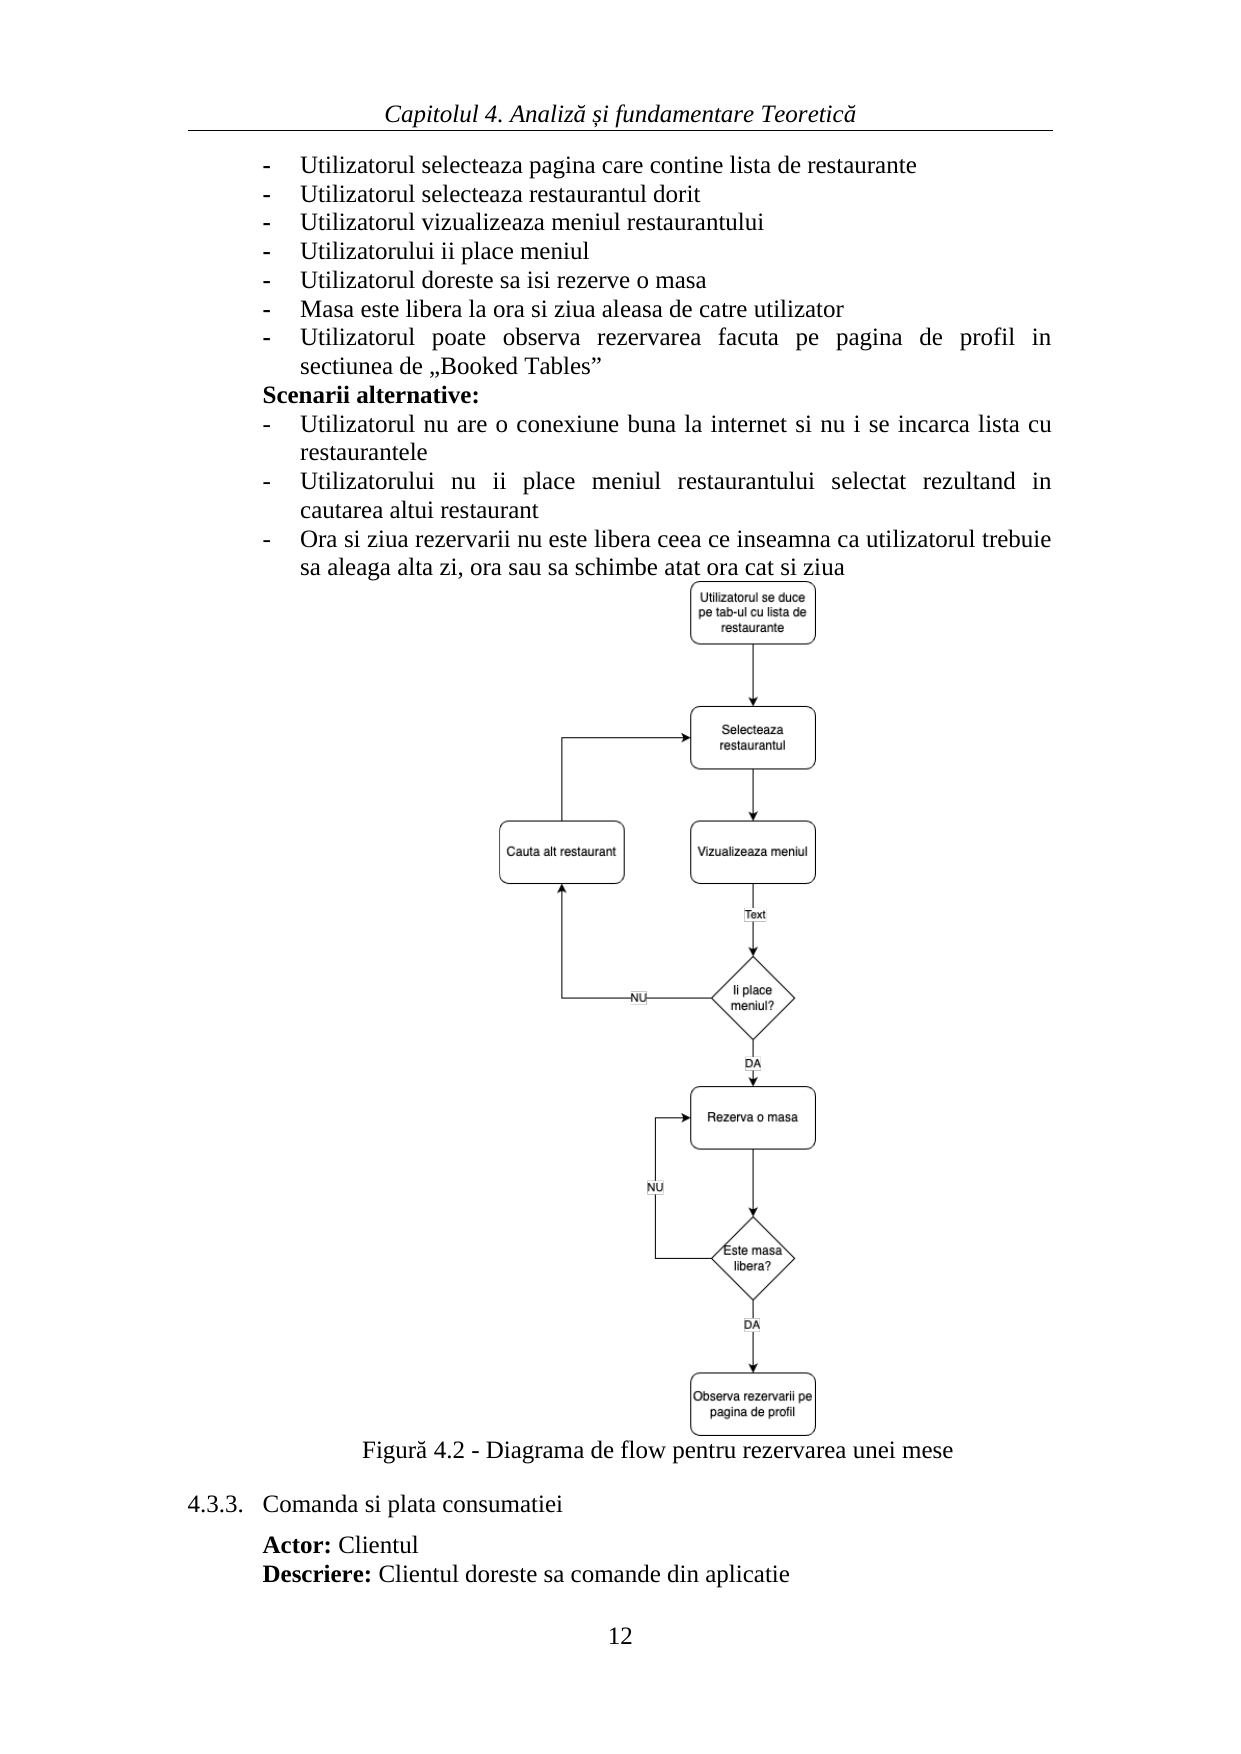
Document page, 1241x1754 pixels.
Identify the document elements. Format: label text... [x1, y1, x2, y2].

list Utilizatorul vizualizeaza meniul restaurantului [262, 207, 1053, 236]
list Utilizatorul selecteaza pagina care contine lista de restaurante [262, 150, 1053, 179]
picture [499, 581, 816, 1436]
subtitle Comanda si plata consumatiei [187, 1489, 1053, 1518]
list Utilizatorul nu are o conexiune buna la internet si nu i se incarca lista cu restaurantele [262, 409, 1053, 466]
list Utilizatorul selecteaza restaurantul dorit [262, 179, 1053, 207]
list Ora si ziua rezervarii nu este libera ceea ce inseamna ca utilizatorul trebuie sa aleaga alta zi, ora sau sa schimbe atat ora cat si ziua [262, 524, 1053, 581]
list Utilizatorului nu ii place meniul restaurantului selectat rezultand in cautarea altui restaurant [262, 466, 1053, 524]
list Utilizatorul poate observa rezervarea facuta pe pagina de profil in sectiunea de „Booked Tables” [262, 322, 1053, 380]
text Scenarii alternative: [262, 380, 1053, 409]
text Figură 4.2 - Diagrama de flow pentru rezervarea unei mese [187, 1435, 1053, 1464]
text Descriere: Clientul doreste sa comande din aplicatie [187, 1559, 1053, 1588]
text Actor: Clientul [187, 1530, 1053, 1559]
list Utilizatorul doreste sa isi rezerve o masa [262, 265, 1053, 294]
list Masa este libera la ora si ziua aleasa de catre utilizator [262, 294, 1053, 322]
list Utilizatorului ii place meniul [262, 236, 1053, 265]
